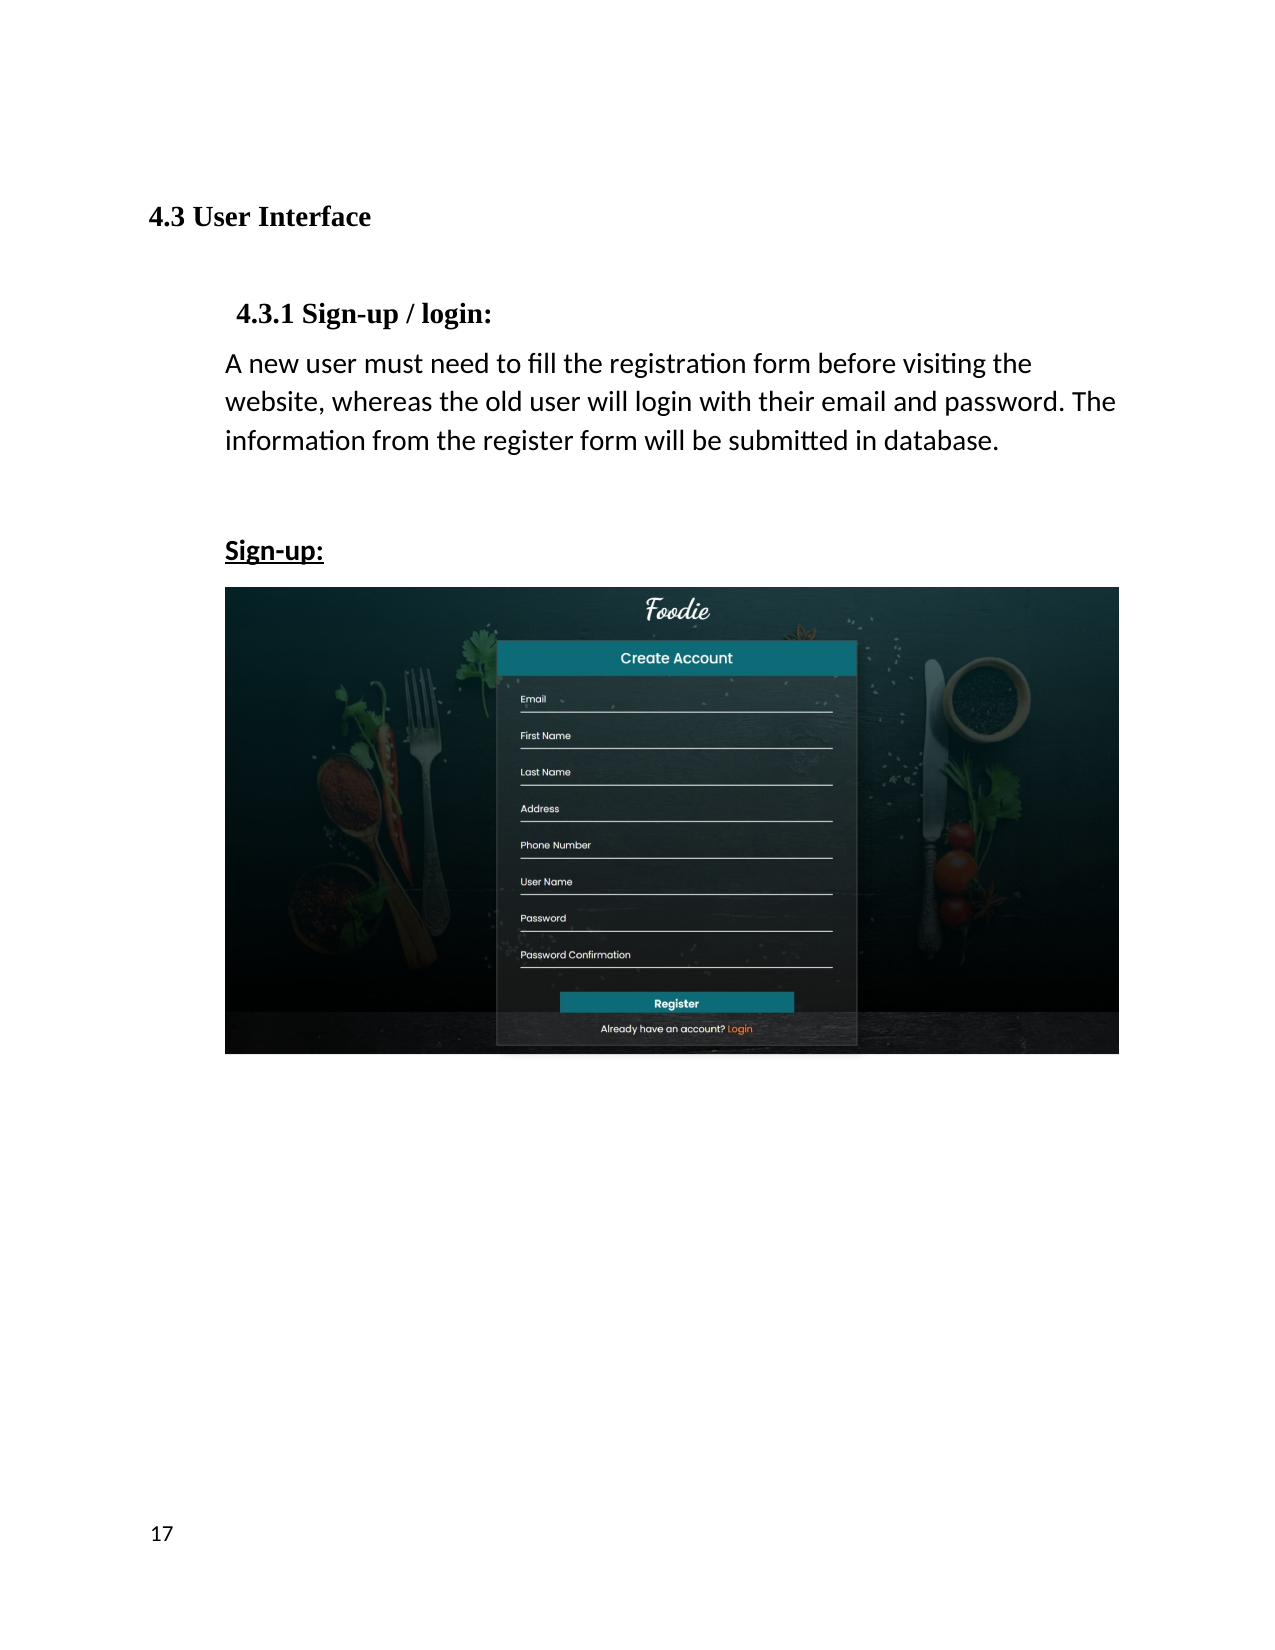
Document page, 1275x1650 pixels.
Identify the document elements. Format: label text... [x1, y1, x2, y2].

text A new user must need to fill the registration form before visiting the website, whereas the old user will login with their email and password. The information from the register form will be submitted in database. [225, 345, 1125, 457]
text Sign-up: [225, 532, 1125, 568]
text 4.3.1 Sign-up / login: [148, 296, 1125, 330]
picture [225, 587, 1119, 1074]
text 4.3 User Interface [148, 199, 1125, 232]
